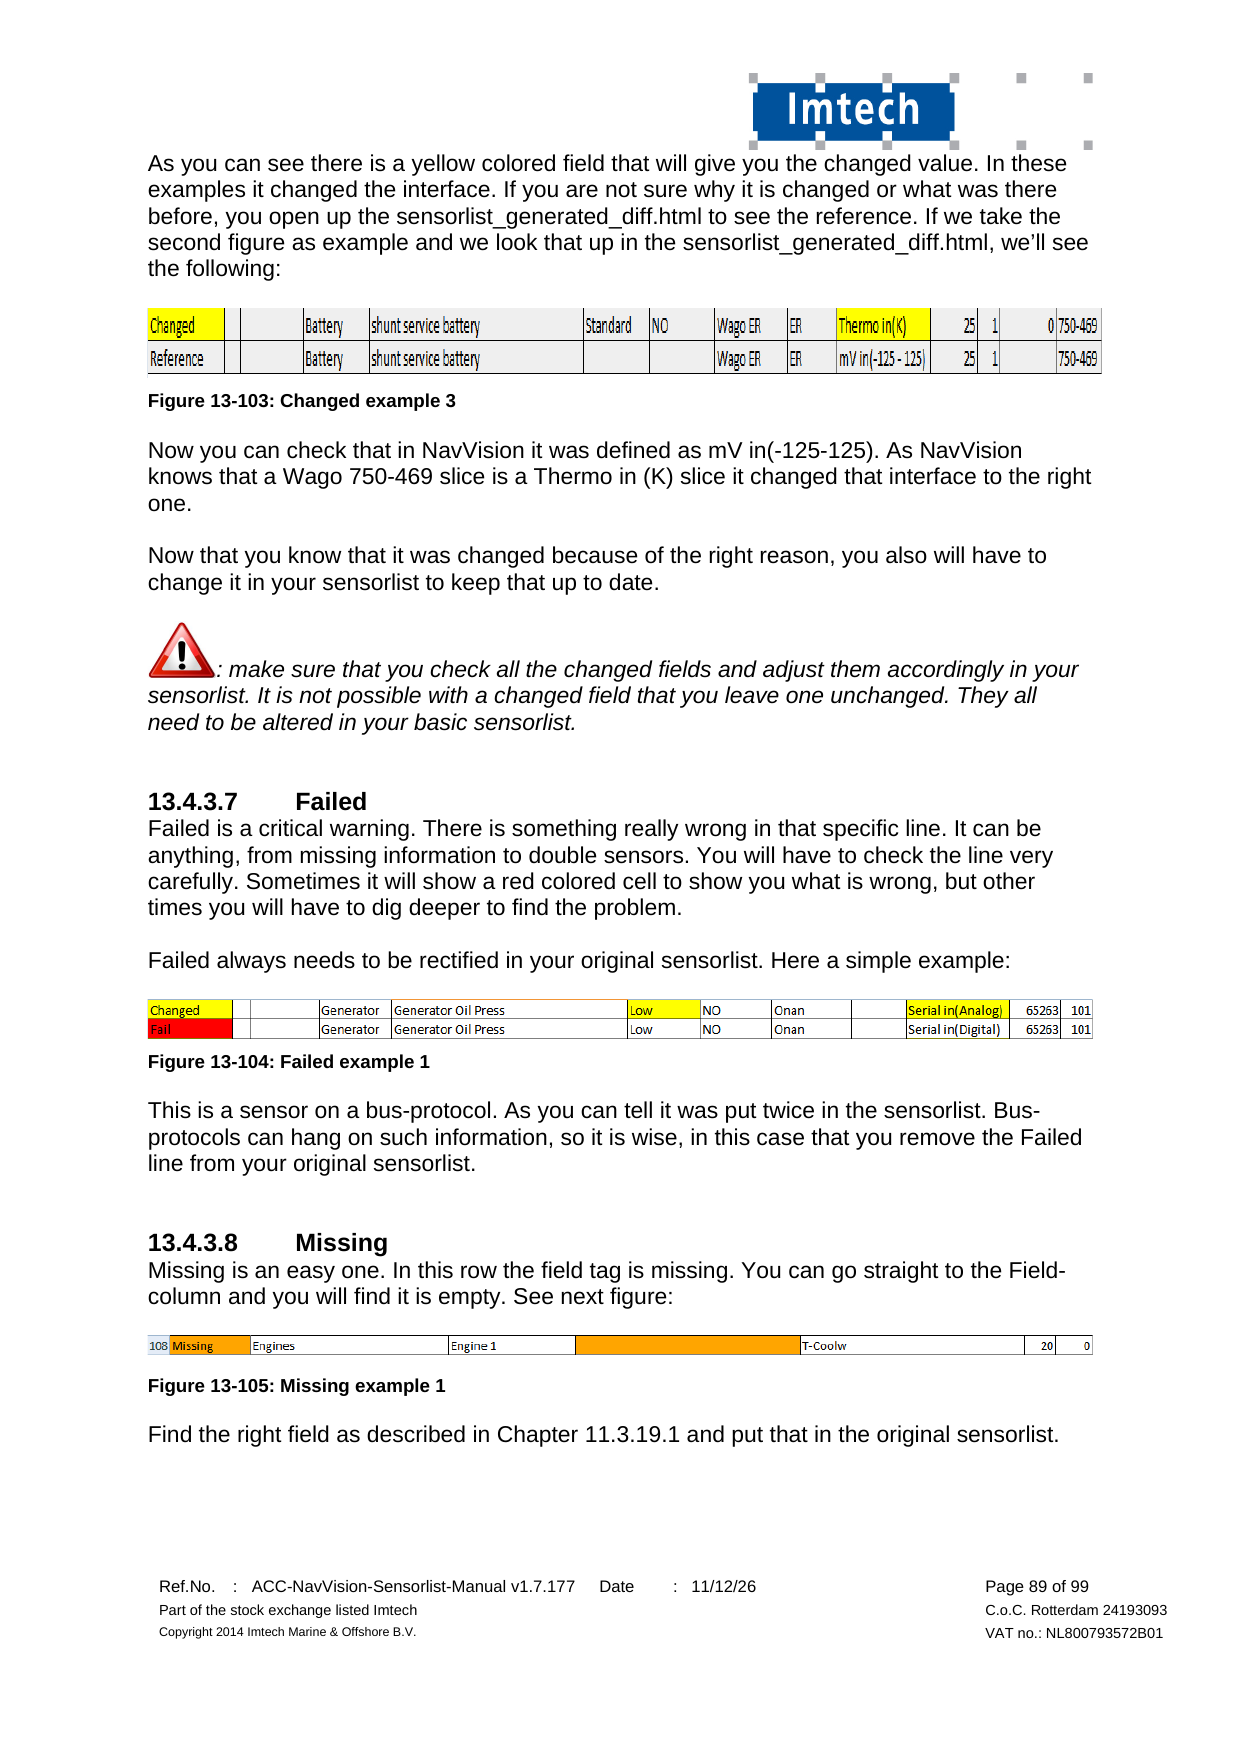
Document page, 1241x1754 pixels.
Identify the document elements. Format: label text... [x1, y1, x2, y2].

text Failed always needs to be rectified in your original sensorlist. Here a simple example: [148, 947, 1093, 973]
subtitle Failed [148, 787, 1093, 815]
text As you can see there is a yellow colored field that will give you the changed value. In these examples it changed the interface. If you are not sure why it is changed or what was there before, you open up the sensorlist_generated_diff.html to see the reference. If we take the second figure as example and we look that up in the sensorlist_generated_diff.html, we’ll see the following: [148, 150, 1093, 282]
text Failed is a critical warning. There is something really wrong in that specific line. It can be anything, from missing information to double sensors. You will have to check the line very carefully. Sometimes it will show a red colored cell to show you what is wrong, but other times you will have to dig deeper to find the problem. [148, 815, 1093, 921]
text Now that you know that it was changed because of the right reason, you also will have to change it in your sensorlist to keep that up to date. [148, 542, 1093, 595]
text Now you can check that in NavVision it was defined as mV in(-125-125). As NavVision knows that a Wago 750-469 slice is a Thermo in (K) slice it changed that interface to the right one. [148, 437, 1093, 516]
picture [748, 73, 1093, 150]
picture [147, 999, 1093, 1039]
picture [147, 308, 1102, 378]
text Missing is an easy one. In this row the field tag is missing. You can go straight to the Field-column and you will find it is empty. See next figure: [148, 1257, 1093, 1309]
picture [147, 1335, 1093, 1355]
picture [147, 621, 216, 678]
text : make sure that you check all the changed fields and adjust them accordingly in your sensorlist. It is not possible with a changed field that you leave one unchanged. They all need to be altered in your basic sensorlist. [148, 621, 1093, 735]
text Find the right field as described in Chapter 11.3.19.1 and put that in the original sensorlist. [148, 1421, 1093, 1447]
text This is a sensor on a bus-protocol. As you can tell it was put twice in the sensorlist. Bus-protocols can hang on such information, so it is wise, in this case that you remove the Failed line from your original sensorlist. [148, 1097, 1093, 1176]
subtitle Missing [148, 1228, 1093, 1257]
